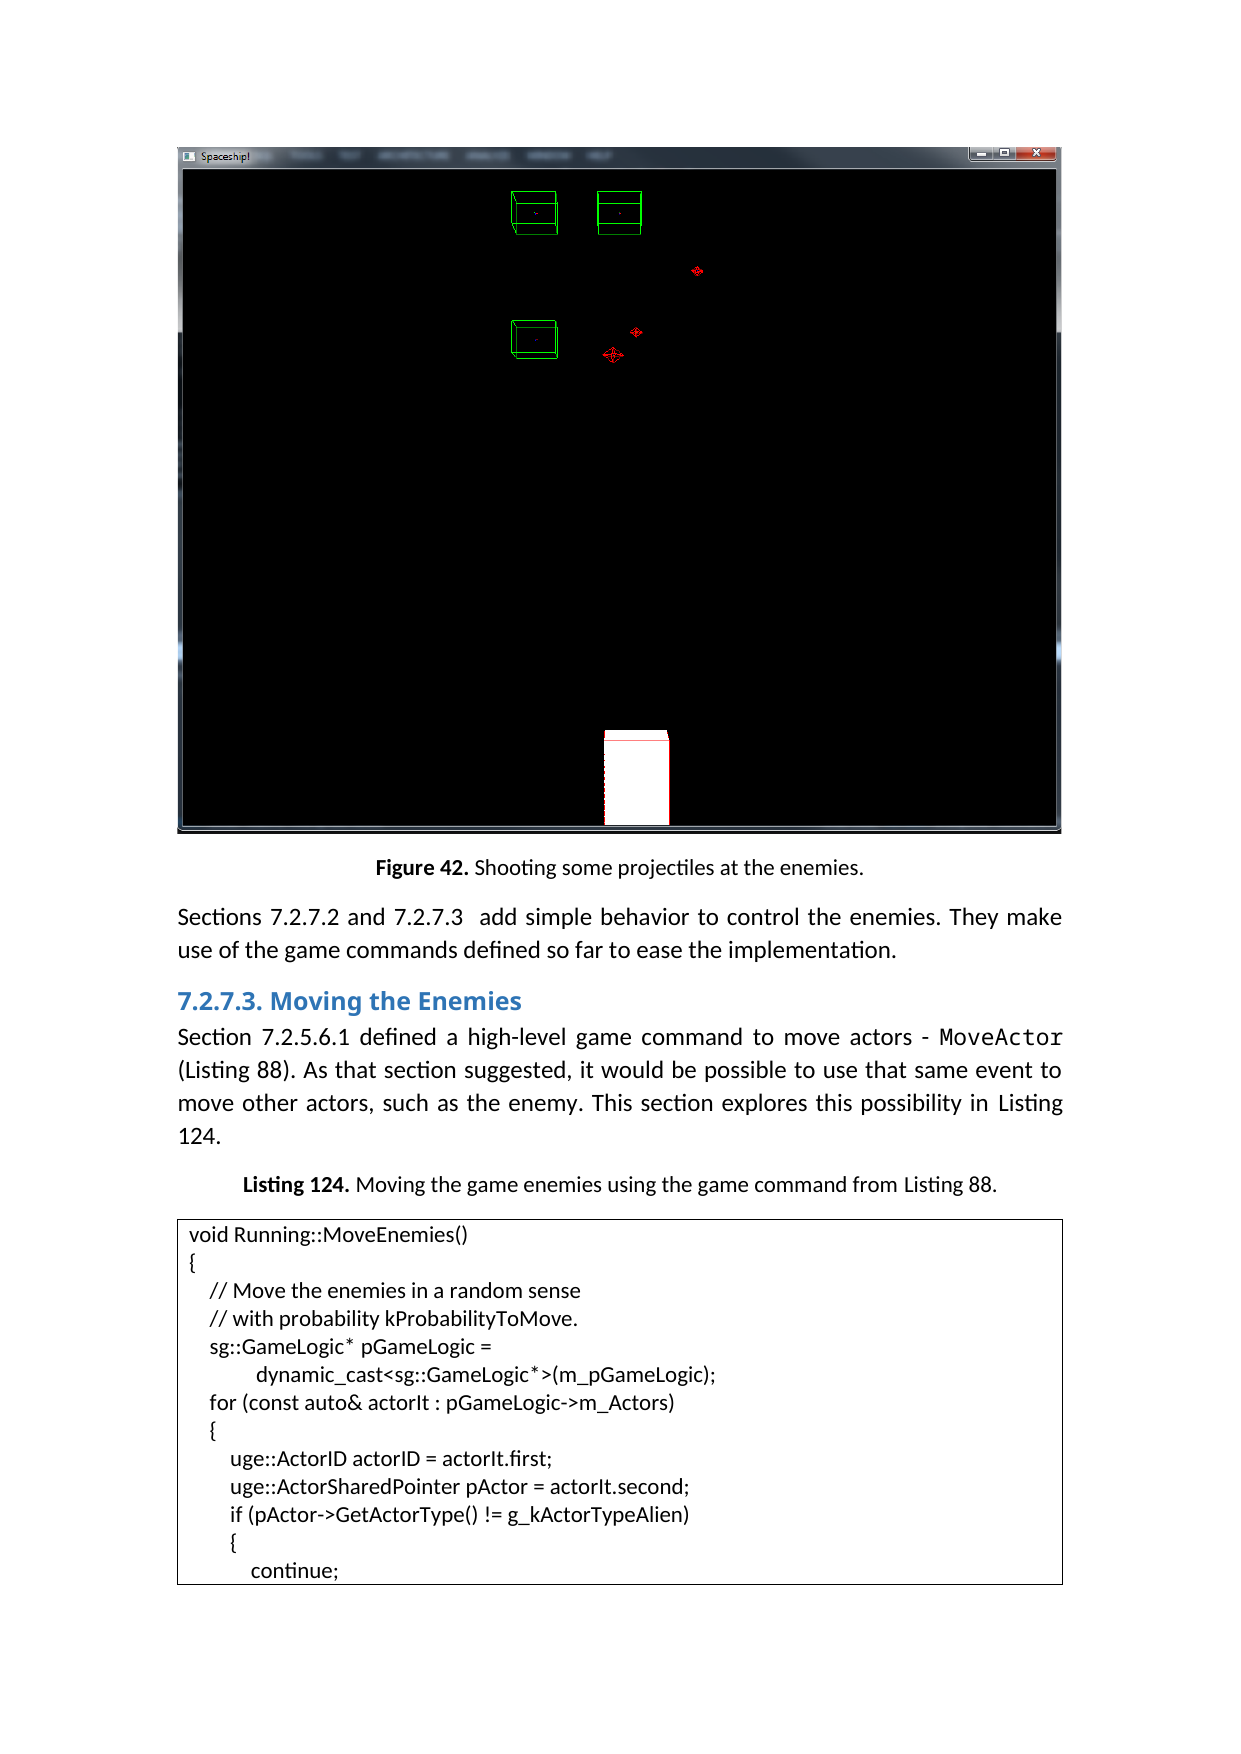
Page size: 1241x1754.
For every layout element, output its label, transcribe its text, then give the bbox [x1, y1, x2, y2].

text Figure 42. Shooting some projectiles at the enemies. [177, 853, 1063, 881]
text Listing 124. Moving the game enemies using the game command from Listing 88. [177, 1170, 1063, 1198]
picture [177, 147, 1062, 834]
subtitle Moving the Enemies [177, 984, 1063, 1018]
text Section 7.2.5.6.1 defined a high-level game command to move actors - MoveActor (Listing 88). As that section suggested, it would be possible to use that same event to move other actors, such as the enemy. This section explores this possibility in Listing 124. [177, 1021, 1063, 1151]
text Sections 7.2.7.2 and 7.2.7.3 add simple behavior to control the enemies. They make use of the game commands defined so far to ease the implementation. [177, 901, 1063, 965]
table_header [178, 1220, 1062, 1584]
